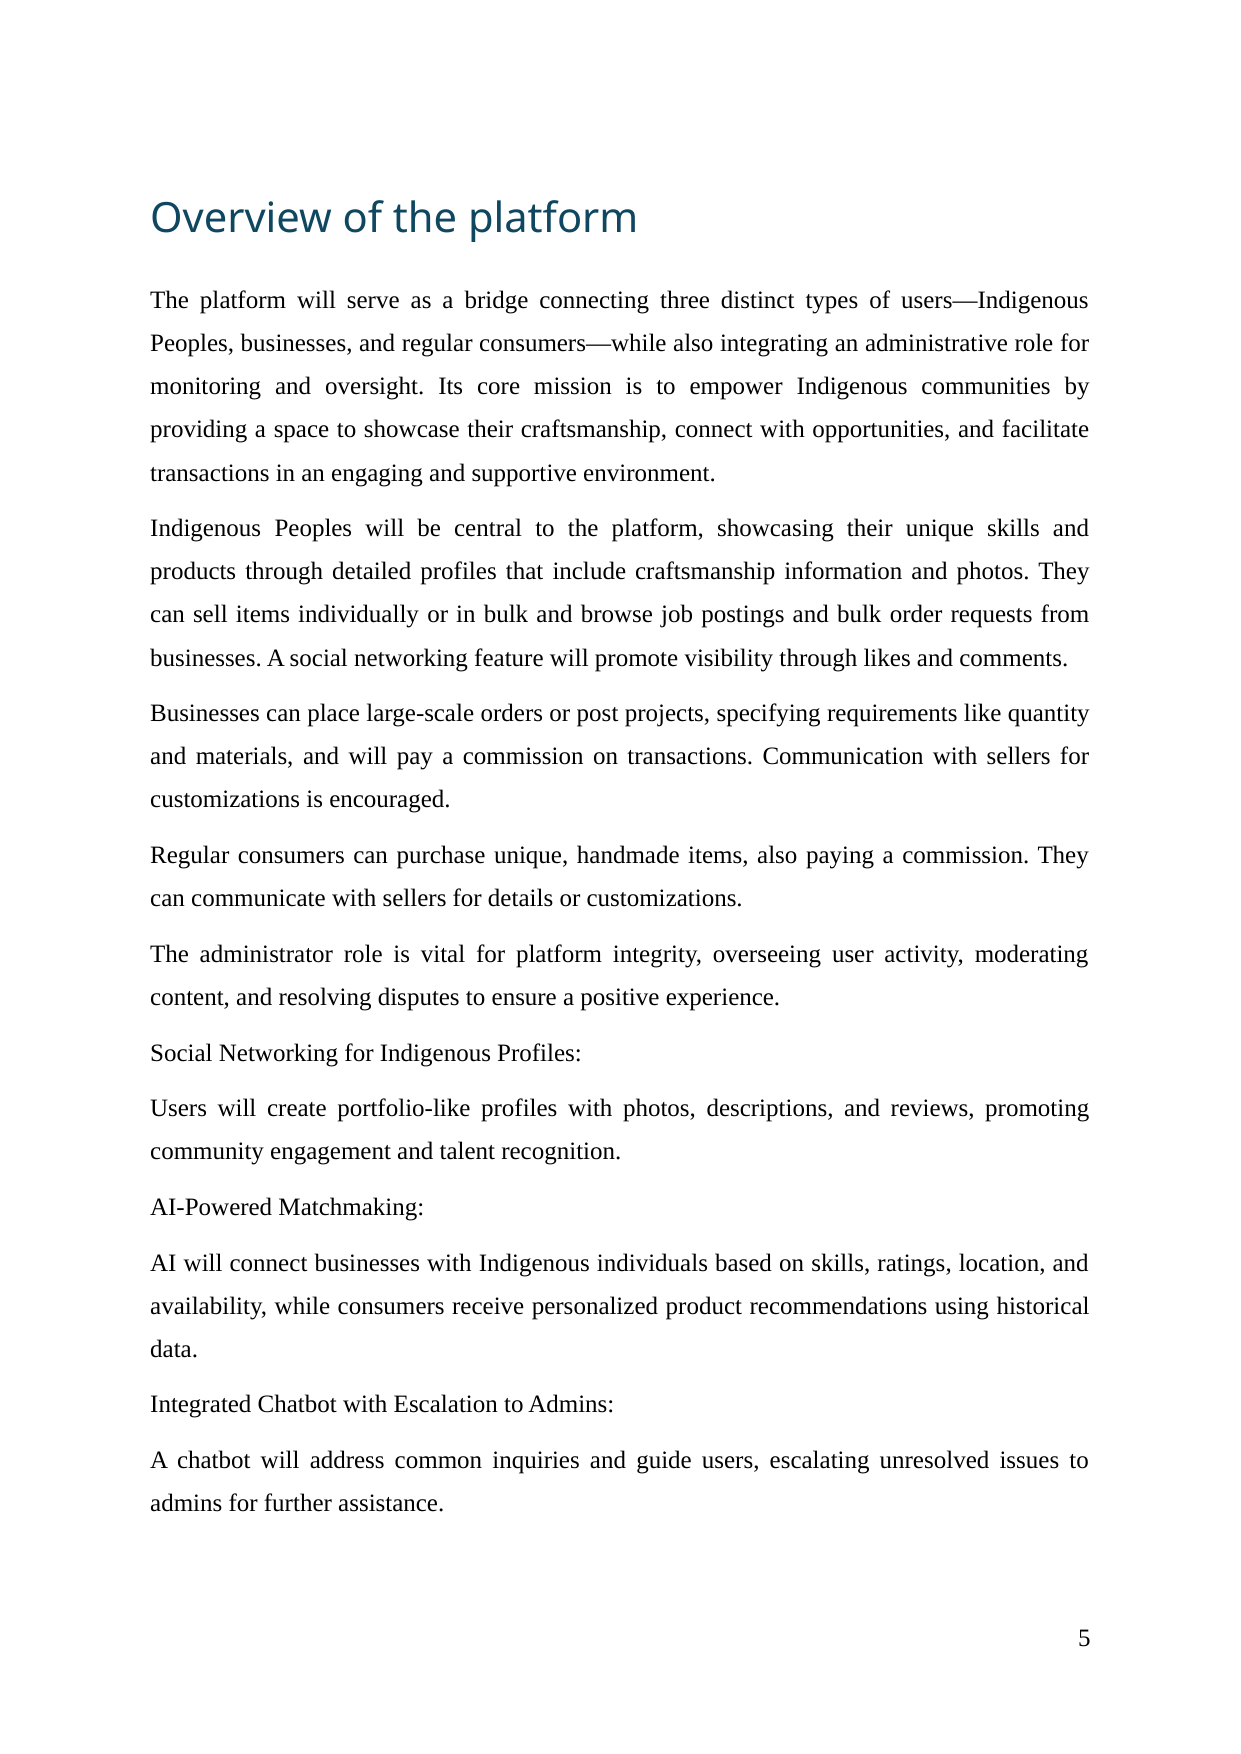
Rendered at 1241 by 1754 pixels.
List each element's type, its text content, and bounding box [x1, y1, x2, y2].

text The platform will serve as a bridge connecting three distinct types of users—Indigenous Peoples, businesses, and regular consumers—while also integrating an administrative role for monitoring and oversight. Its core mission is to empower Indigenous communities by providing a space to showcase their craftsmanship, connect with opportunities, and facilitate transactions in an engaging and supportive environment. [150, 285, 1090, 486]
text Integrated Chatbot with Escalation to Admins: [150, 1389, 1090, 1418]
text Businesses can place large-scale orders or post projects, specifying requirements like quantity and materials, and will pay a commission on transactions. Communication with sellers for customizations is encouraged. [150, 698, 1090, 813]
text AI will connect businesses with Indigenous individuals based on skills, ratings, location, and availability, while consumers receive personalized product recommendations using historical data. [150, 1248, 1090, 1363]
text Users will create portfolio-like profiles with photos, descriptions, and reviews, promoting community engagement and talent recognition. [150, 1093, 1090, 1165]
subtitle Overview of the platform [150, 187, 1090, 244]
text Regular consumers can purchase unique, handmade items, also paying a commission. They can communicate with sellers for details or customizations. [150, 840, 1090, 912]
text Social Networking for Indigenous Profiles: [150, 1038, 1090, 1066]
text The administrator role is vital for platform integrity, overseeing user activity, moderating content, and resolving disputes to ensure a positive experience. [150, 939, 1090, 1011]
text A chatbot will address common inquiries and guide users, escalating unresolved issues to admins for further assistance. [150, 1445, 1090, 1517]
text Indigenous Peoples will be central to the platform, showcasing their unique skills and products through detailed profiles that include craftsmanship information and photos. They can sell items individually or in bulk and browse job postings and bulk order requests from businesses. A social networking feature will promote visibility through likes and comments. [150, 513, 1090, 671]
text AI-Powered Matchmaking: [150, 1192, 1090, 1221]
